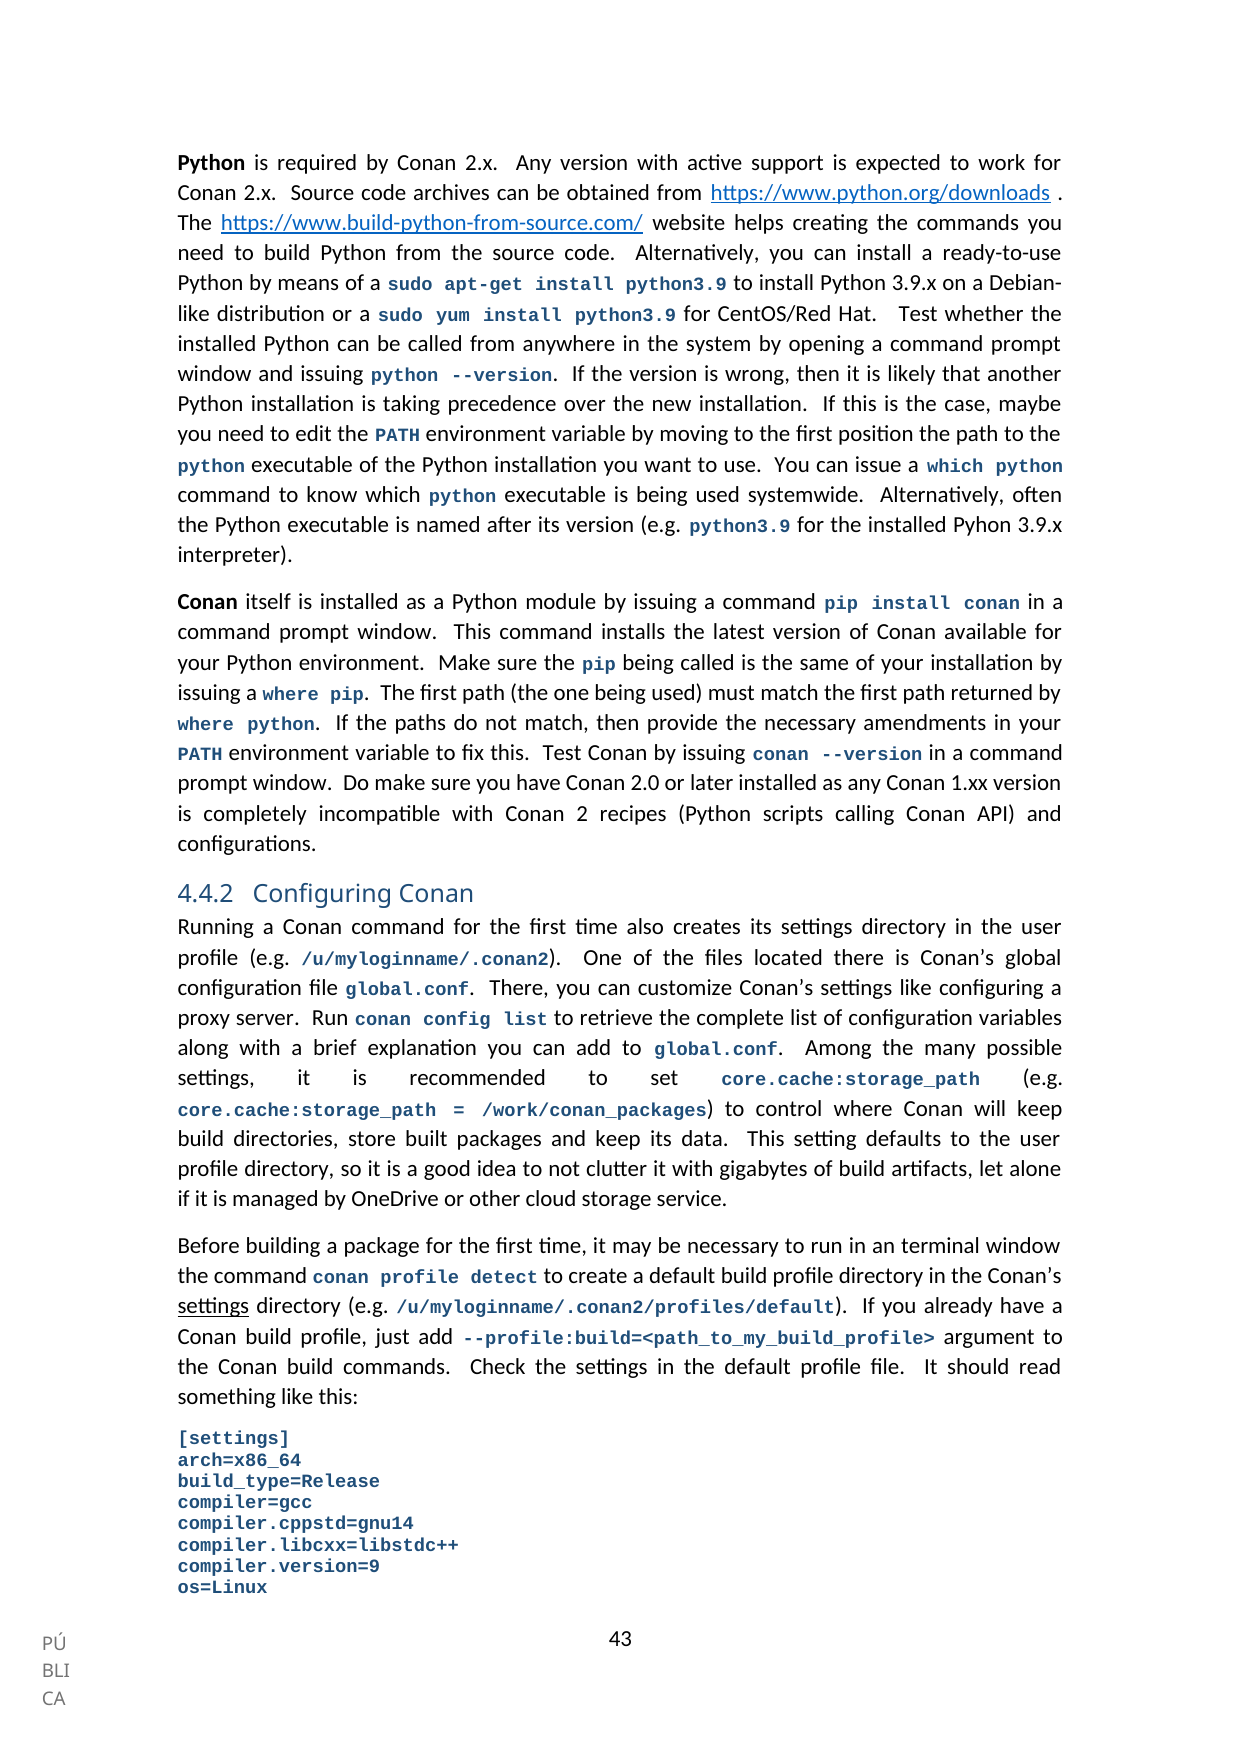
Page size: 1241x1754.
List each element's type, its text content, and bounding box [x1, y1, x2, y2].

text [settings] [177, 1429, 1063, 1450]
text arch=x86_64 [177, 1450, 1063, 1472]
text build_type=Release [177, 1472, 1063, 1493]
text Conan itself is installed as a Python module by issuing a command pip install conan in a command prompt window. This command installs the latest version of Conan available for your Python environment. Make sure the pip being called is the same of your installation by issuing a where pip. The first path (the one being used) must match the first path returned by where python. If the paths do not match, then provide the necessary amendments in your PATH environment variable to fix this. Test Conan by issuing conan --version in a command prompt window. Do make sure you have Conan 2.0 or later installed as any Conan 1.xx version is completely incompatible with Conan 2 recipes (Python scripts calling Conan API) and configurations. [177, 587, 1063, 857]
text compiler=gcc [177, 1493, 1063, 1514]
text compiler.cppstd=gnu14 [177, 1514, 1063, 1535]
text compiler.version=9 [177, 1557, 1063, 1578]
text os=Linux [177, 1578, 1063, 1599]
text Before building a package for the first time, it may be necessary to run in an terminal window the command conan profile detect to create a default build profile directory in the Conan’s settings directory (e.g. /u/myloginname/.conan2/profiles/default). If you already have a Conan build profile, just add --profile:build=<path_to_my_build_profile> argument to the Conan build commands. Check the settings in the default profile file. It should read something like this: [177, 1231, 1063, 1410]
text Python is required by Conan 2.x. Any version with active support is expected to work for Conan 2.x. Source code archives can be obtained from https://www.python.org/downloads . The https://www.build-python-from-source.com/ website helps creating the commands you need to build Python from the source code. Alternatively, you can install a ready-to-use Python by means of a sudo apt-get install python3.9 to install Python 3.9.x on a Debian-like distribution or a sudo yum install python3.9 for CentOS/Red Hat. Test whether the installed Python can be called from anywhere in the system by opening a command prompt window and issuing python --version. If the version is wrong, then it is likely that another Python installation is taking precedence over the new installation. If this is the case, maybe you need to edit the PATH environment variable by moving to the first position the path to the python executable of the Python installation you want to use. You can issue a which python command to know which python executable is being used systemwide. Alternatively, often the Python executable is named after its version (e.g. python3.9 for the installed Pyhon 3.9.x interpreter). [177, 148, 1063, 568]
text Running a Conan command for the first time also creates its settings directory in the user profile (e.g. /u/myloginname/.conan2). One of the files located there is Conan’s global configuration file global.conf. There, you can customize Conan’s settings like configuring a proxy server. Run conan config list to retrieve the complete list of configuration variables along with a brief explanation you can add to global.conf. Among the many possible settings, it is recommended to set core.cache:storage_path (e.g. core.cache:storage_path = /work/conan_packages) to control where Conan will keep build directories, store built packages and keep its data. This setting defaults to the user profile directory, so it is a good idea to not clutter it with gigabytes of build artifacts, let alone if it is managed by OneDrive or other cloud storage service. [177, 912, 1063, 1212]
subtitle Configuring Conan [177, 876, 1063, 910]
text compiler.libcxx=libstdc++ [177, 1535, 1063, 1557]
